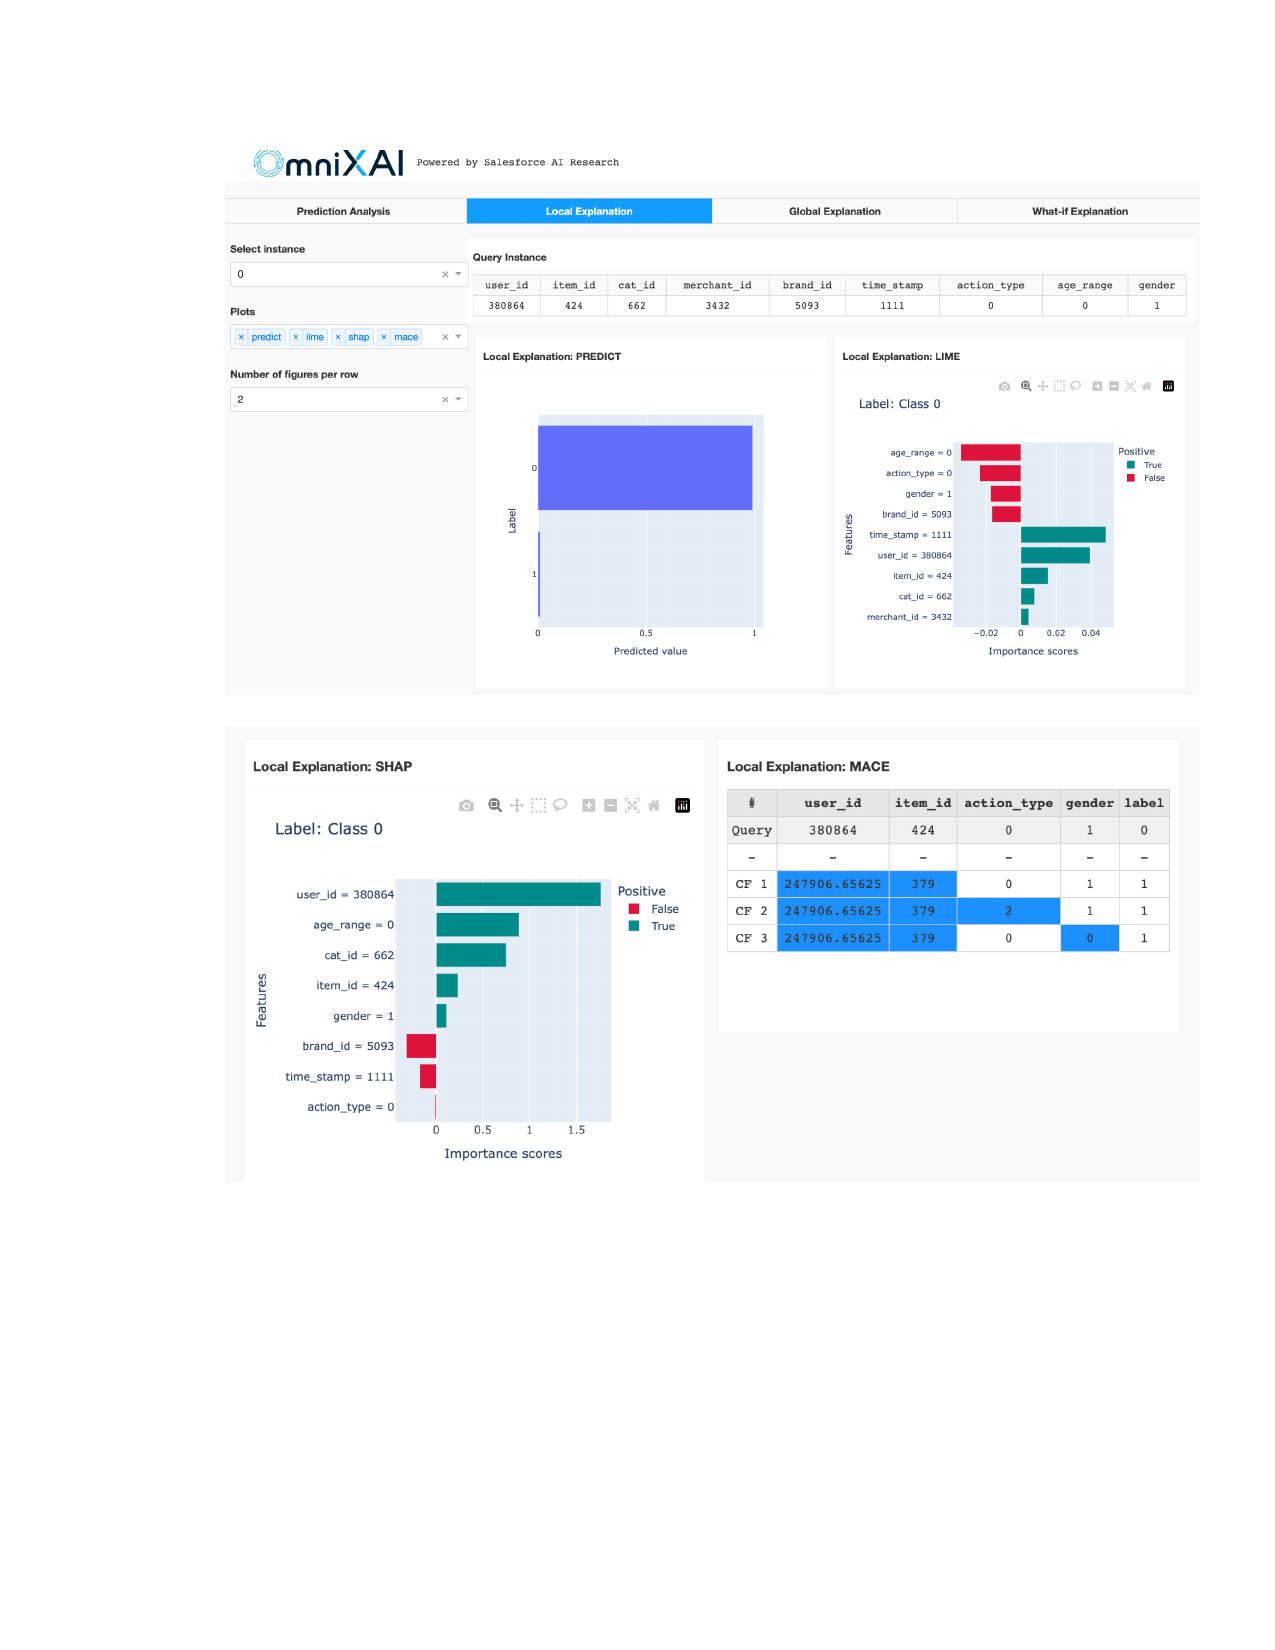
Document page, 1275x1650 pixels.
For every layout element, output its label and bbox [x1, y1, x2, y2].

picture [225, 150, 1200, 694]
picture [225, 726, 1200, 1183]
